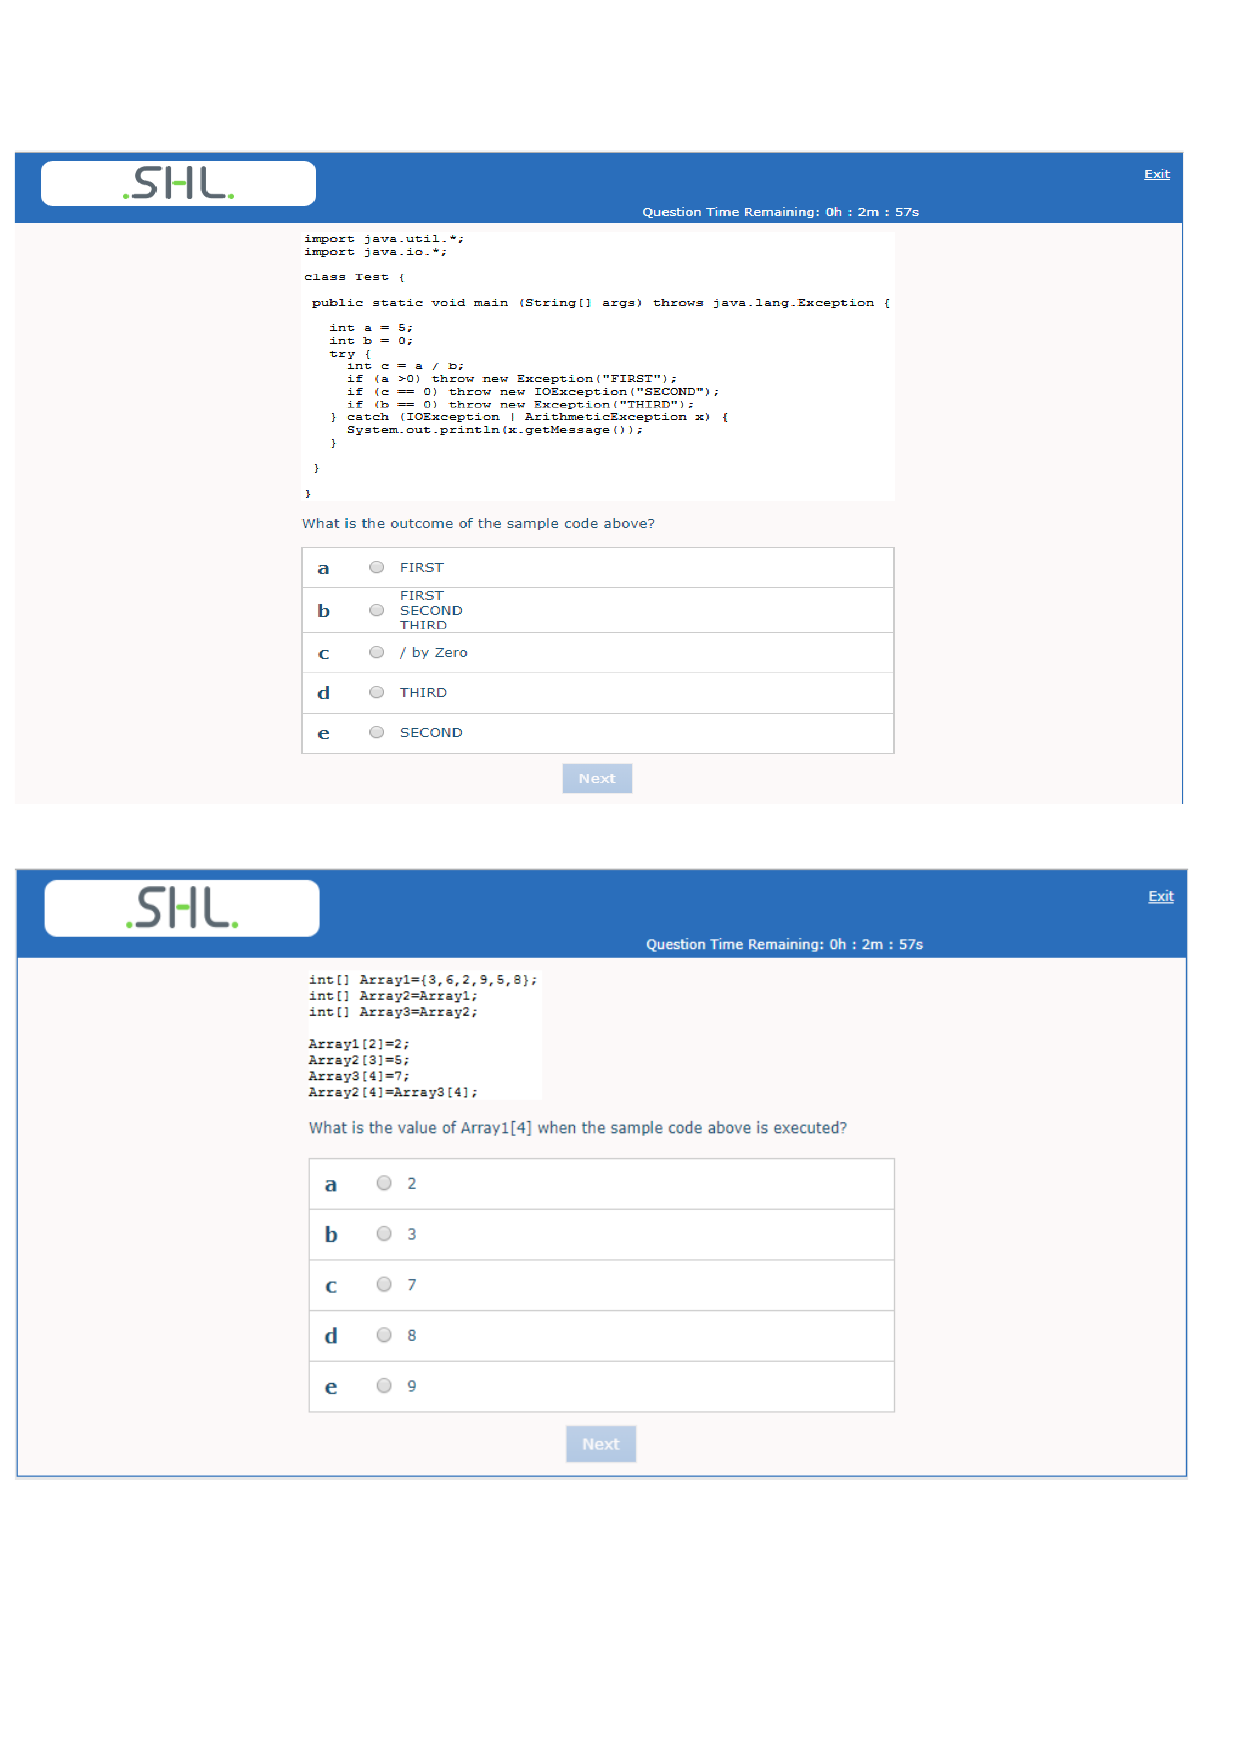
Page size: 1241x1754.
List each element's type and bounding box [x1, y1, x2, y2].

picture [14, 868, 1189, 1480]
picture [14, 150, 1184, 804]
